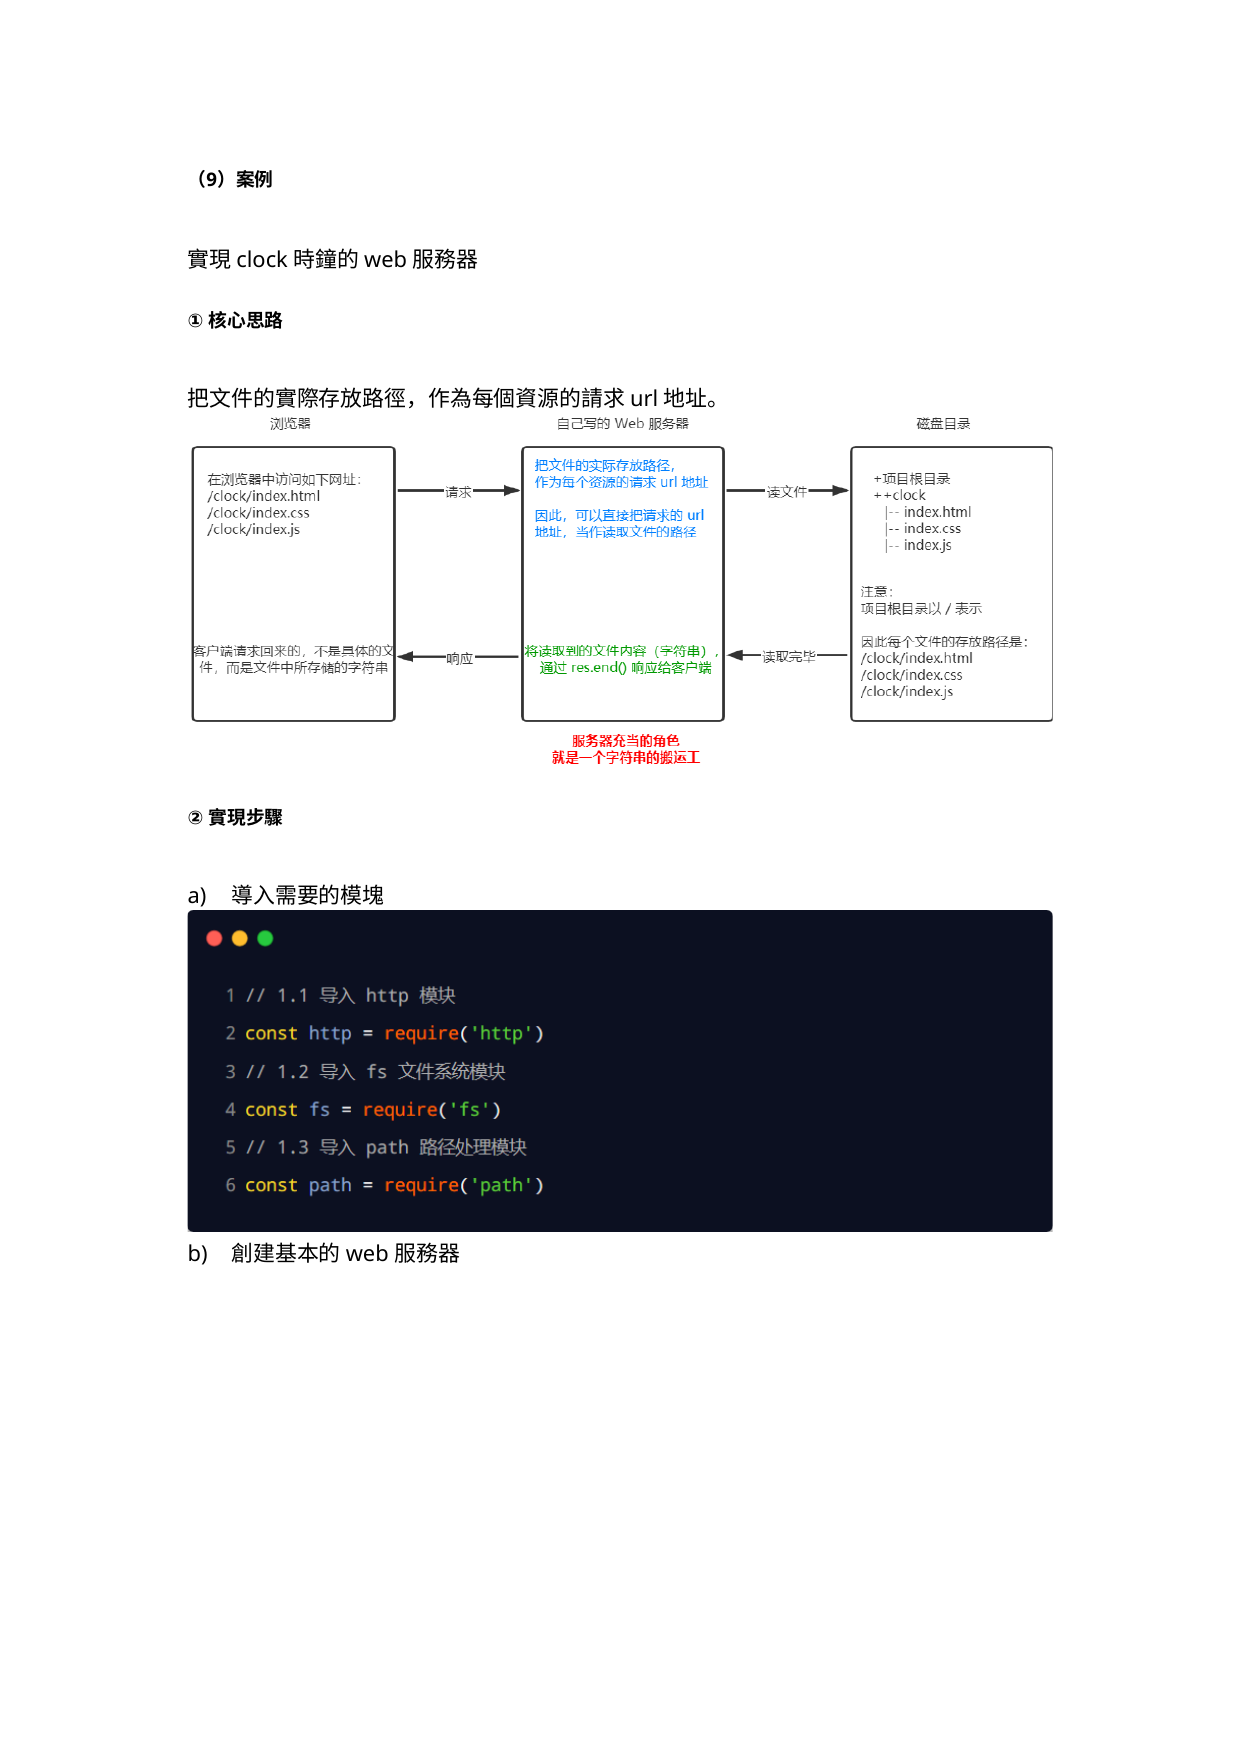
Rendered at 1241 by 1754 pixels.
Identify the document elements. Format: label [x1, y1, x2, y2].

picture [187, 910, 1053, 1232]
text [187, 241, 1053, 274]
picture [187, 413, 1053, 765]
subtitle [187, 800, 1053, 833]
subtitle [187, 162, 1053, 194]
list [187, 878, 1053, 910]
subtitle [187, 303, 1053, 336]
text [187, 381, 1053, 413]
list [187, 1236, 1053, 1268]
